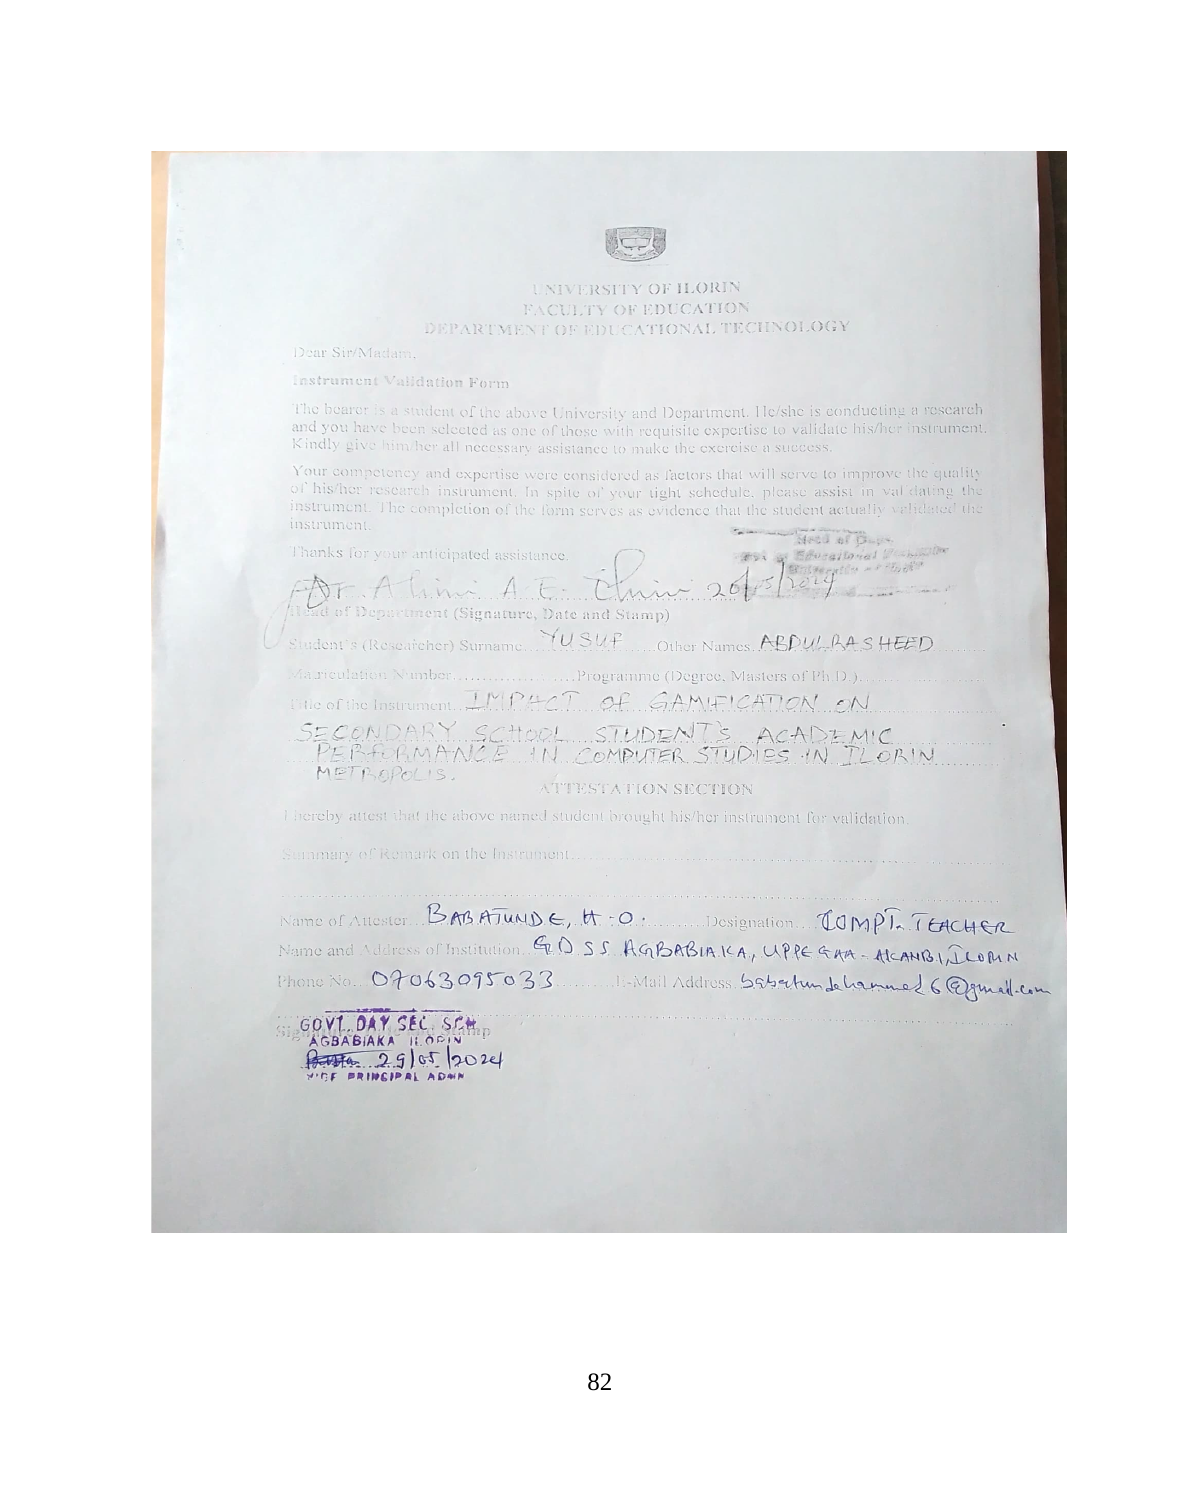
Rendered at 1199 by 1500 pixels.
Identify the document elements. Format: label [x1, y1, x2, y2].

picture [151, 151, 1067, 1233]
